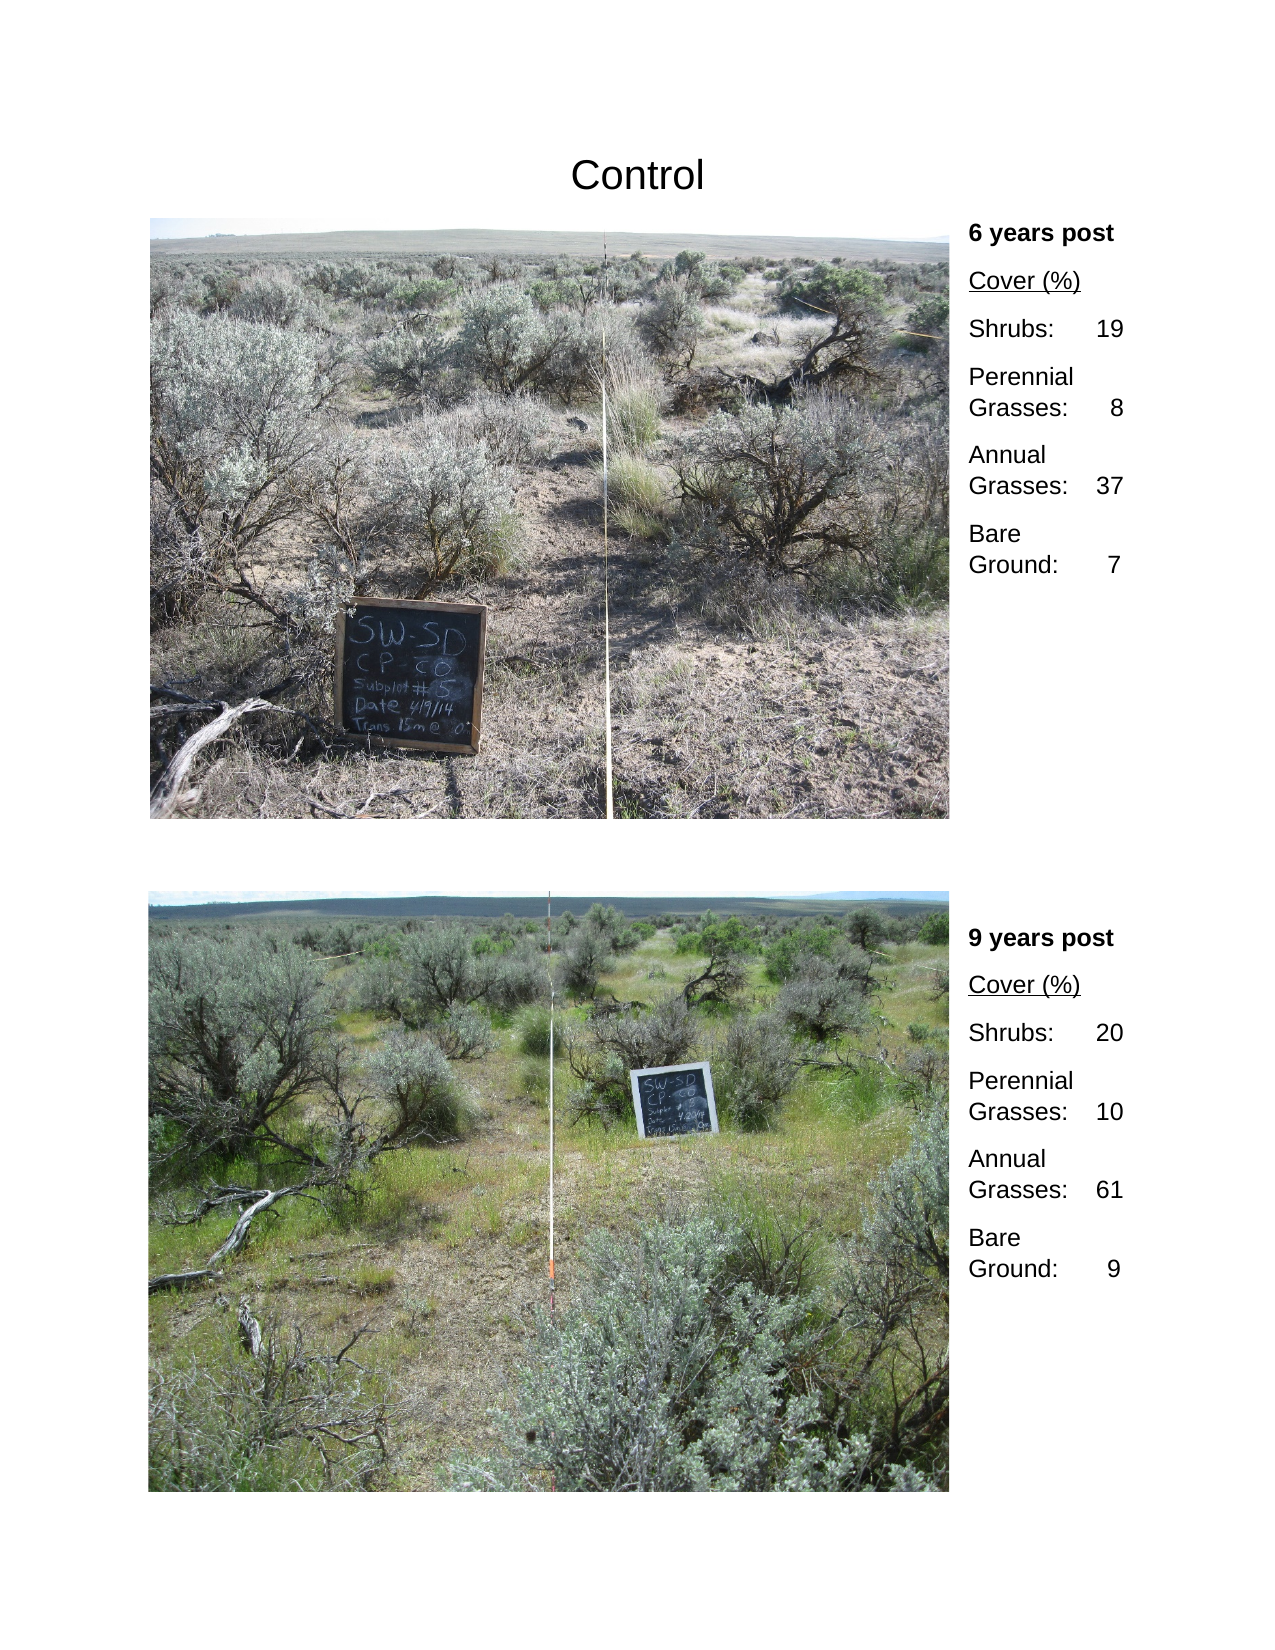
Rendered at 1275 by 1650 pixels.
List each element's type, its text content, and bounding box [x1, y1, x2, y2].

text 9 years post [950, 922, 1134, 951]
text Cover (%) [950, 970, 1125, 999]
text Shrubs: 20 [950, 1018, 1125, 1047]
text Shrubs: 19 [950, 314, 1125, 342]
text Bare [950, 519, 1125, 548]
picture [148, 891, 950, 1492]
text Annual Grasses: 37 [950, 440, 1125, 500]
text Control [150, 150, 1125, 198]
text Annual Grasses: 61 [950, 1144, 1125, 1204]
text Ground: 7 [950, 550, 1125, 579]
text 6 years post [950, 218, 1125, 247]
text Perennial Grasses: 8 [950, 361, 1125, 421]
text Bare [950, 1223, 1125, 1252]
text Cover (%) [950, 266, 1125, 295]
picture [150, 218, 950, 819]
text Ground: 9 [950, 1254, 1125, 1283]
text Perennial Grasses: 10 [950, 1066, 1125, 1125]
